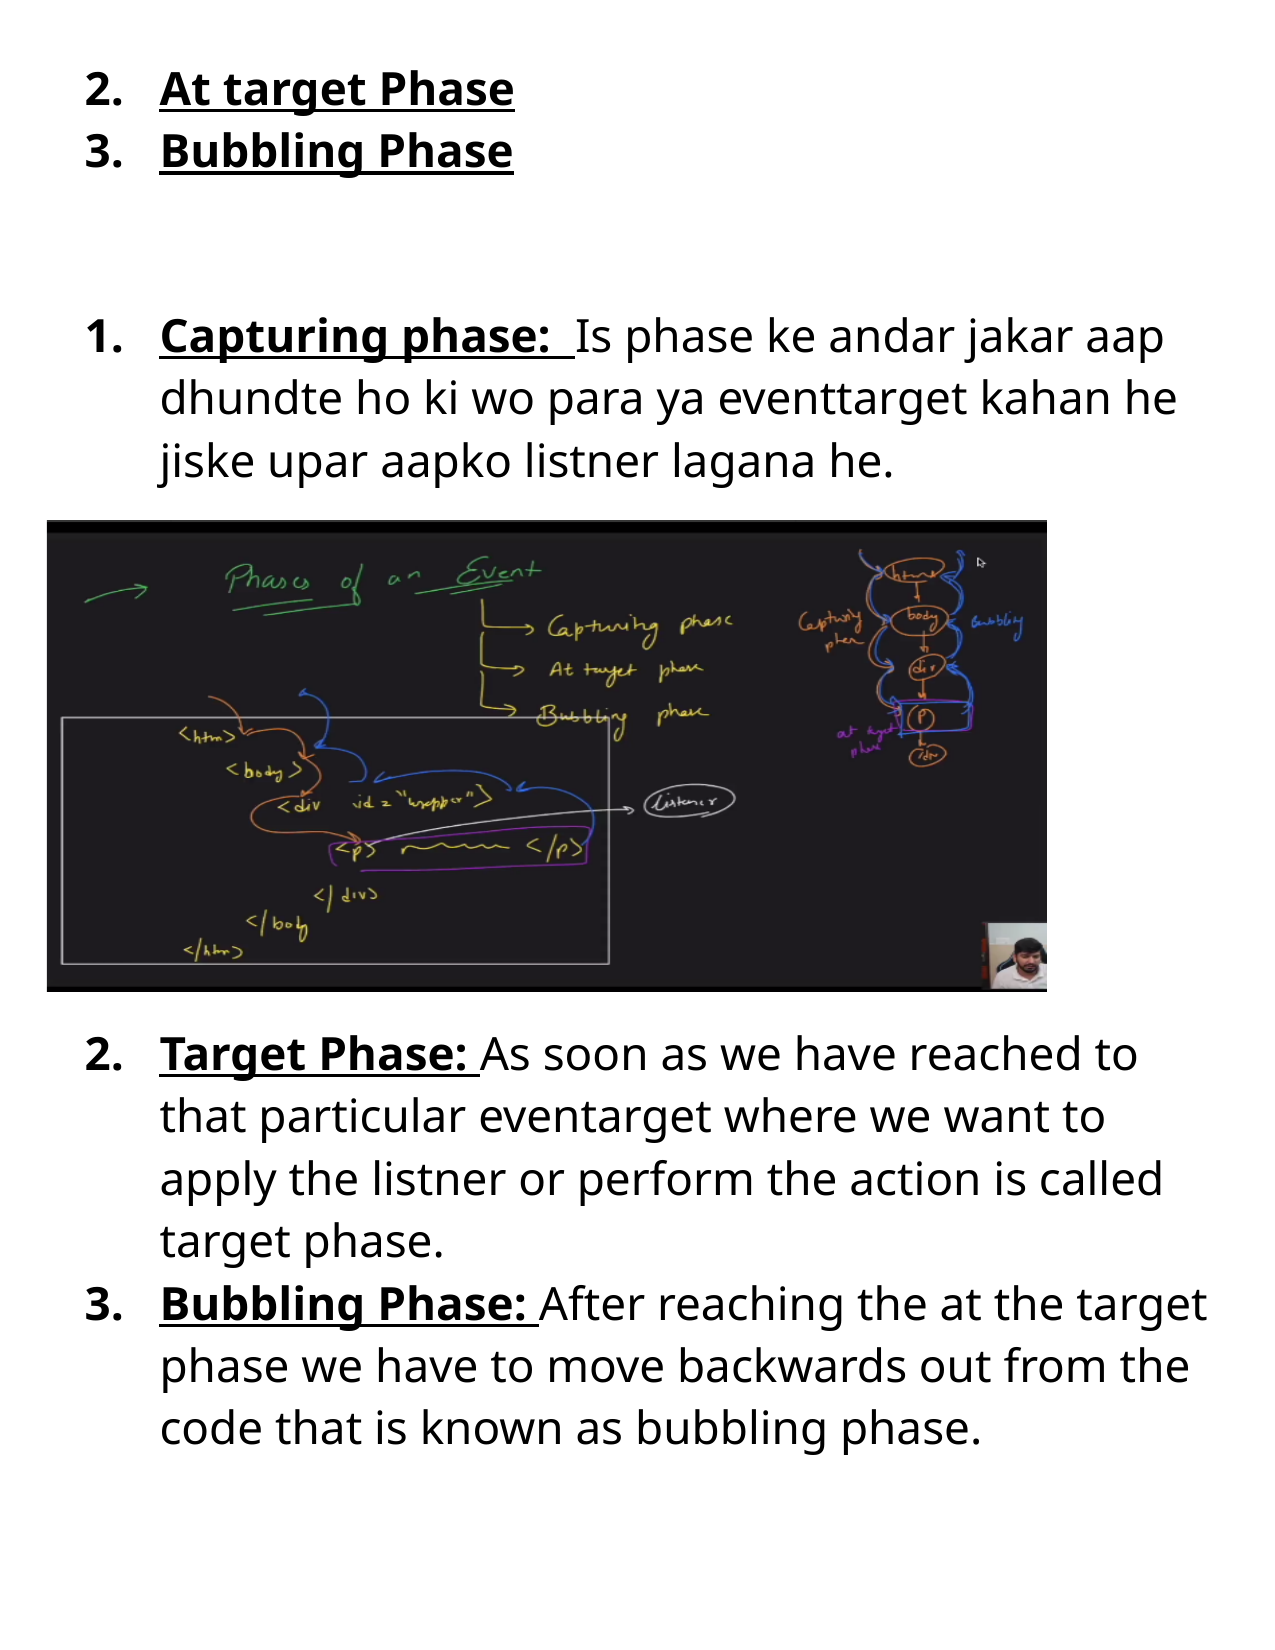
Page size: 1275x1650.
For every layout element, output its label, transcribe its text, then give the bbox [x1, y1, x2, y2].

list Bubbling Phase [84, 119, 1228, 181]
list Target Phase: As soon as we have reached to that particular eventarget where we want to apply the listner or perform the action is called target phase. [84, 1021, 1228, 1271]
picture [46, 520, 1047, 992]
list Capturing phase: Is phase ke andar jakar aap dhundte ho ki wo para ya eventtarget kahan he jiske upar aapko listner lagana he. [84, 303, 1228, 491]
list Bubbling Phase: After reaching the at the target phase we have to move backwards out from the code that is known as bubbling phase. [84, 1271, 1228, 1458]
list At target Phase [84, 56, 1228, 119]
